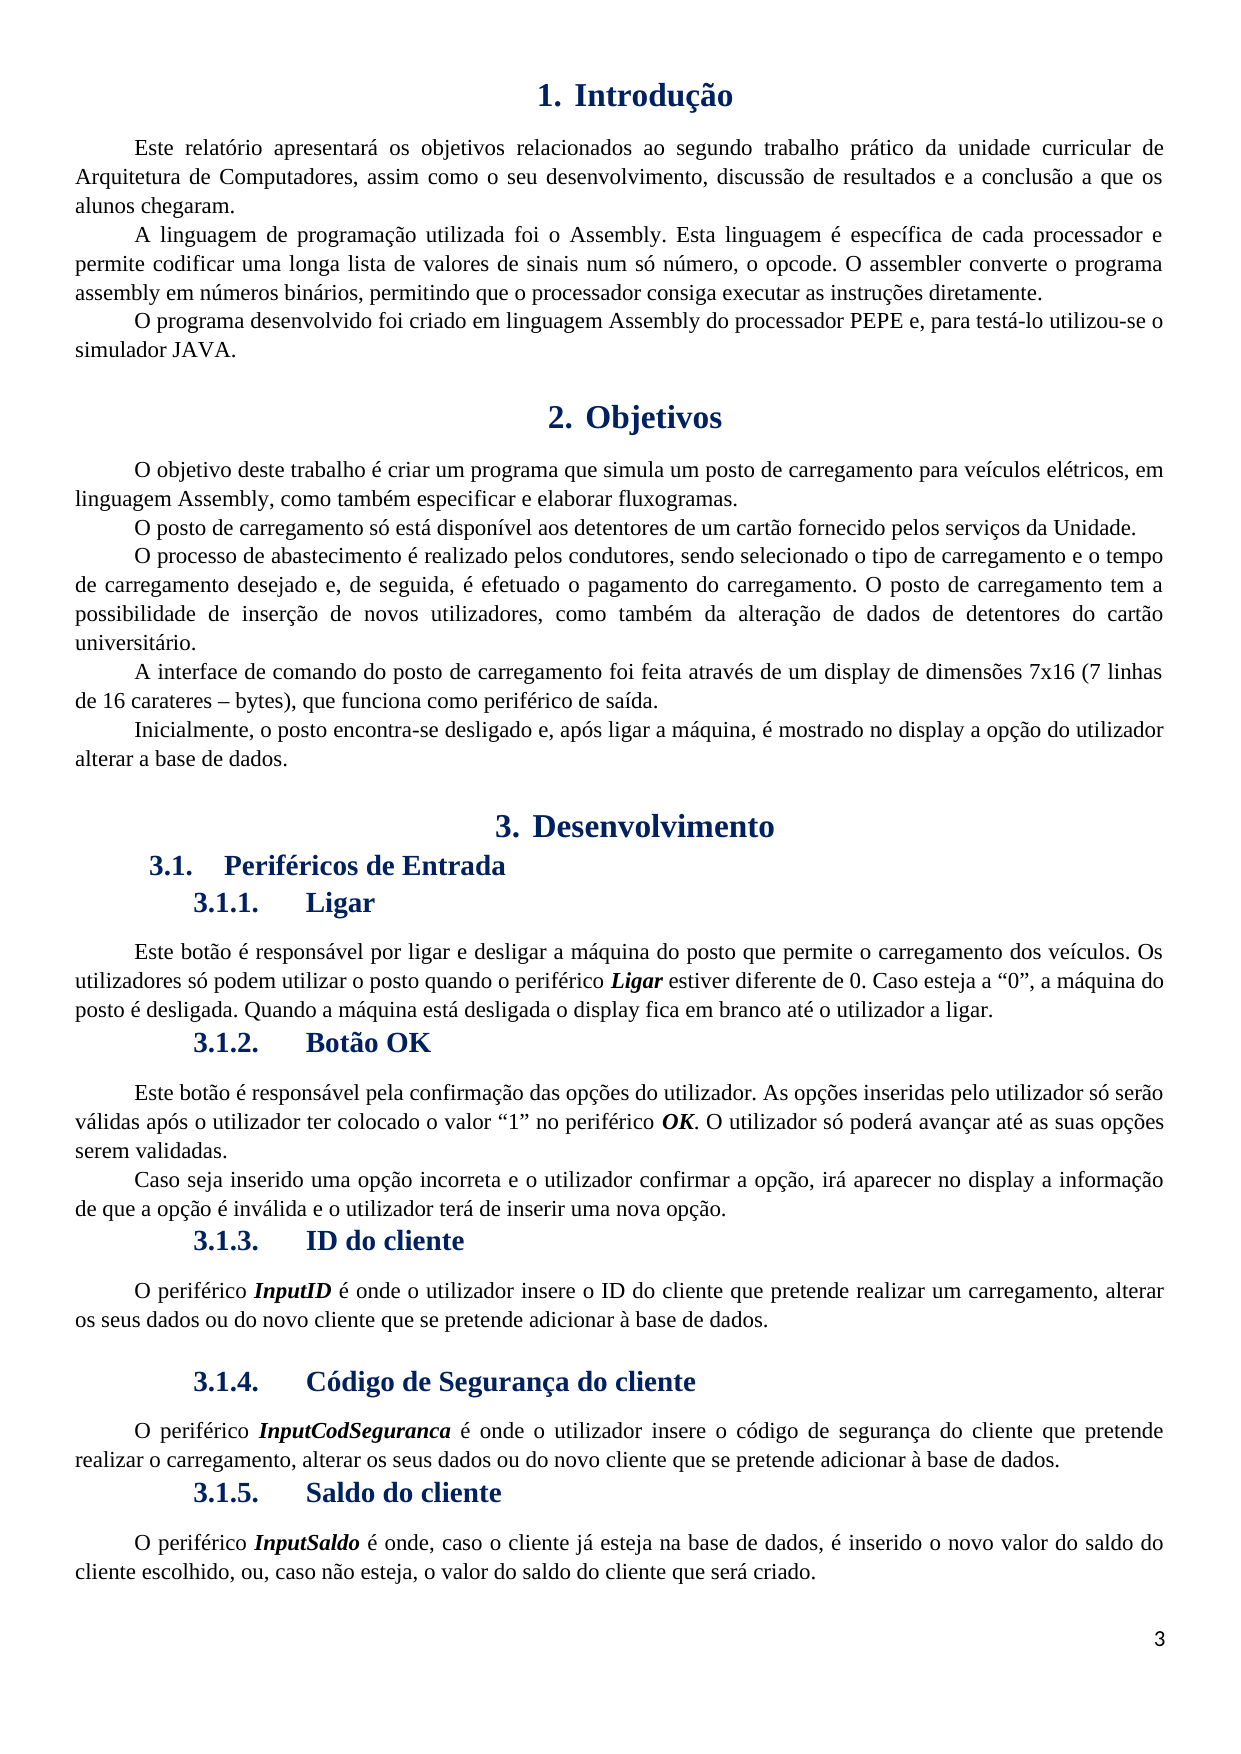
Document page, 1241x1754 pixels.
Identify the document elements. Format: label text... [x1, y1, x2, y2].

list Periféricos de Entrada [149, 848, 1165, 881]
text A linguagem de programação utilizada foi o Assembly. Esta linguagem é específica de cada processador e permite codificar uma longa lista de valores de sinais num só número, o opcode. O assembler converte o programa assembly em números binários, permitindo que o processador consiga executar as instruções diretamente. [75, 221, 1165, 305]
list Saldo do cliente [193, 1475, 1165, 1509]
list Ligar [193, 885, 1165, 918]
text Inicialmente, o posto encontra-se desligado e, após ligar a máquina, é mostrado no display a opção do utilizador alterar a base de dados. [75, 716, 1165, 772]
text O processo de abastecimento é realizado pelos condutores, sendo selecionado o tipo de carregamento e o tempo de carregamento desejado e, de seguida, é efetuado o pagamento do carregamento. O posto de carregamento tem a possibilidade de inserção de novos utilizadores, como também da alteração de dados de detentores do cartão universitário. [75, 543, 1165, 656]
text O periférico InputID é onde o utilizador insere o ID do cliente que pretende realizar um carregamento, alterar os seus dados ou do novo cliente que se pretende adicionar à base de dados. [75, 1277, 1165, 1332]
list Introdução [104, 75, 1165, 113]
text O objetivo deste trabalho é criar um programa que simula um posto de carregamento para veículos elétricos, em linguagem Assembly, como também especificar e elaborar fluxogramas. [75, 456, 1165, 511]
text Este relatório apresentará os objetivos relacionados ao segundo trabalho prático da unidade curricular de Arquitetura de Computadores, assim como o seu desenvolvimento, discussão de resultados e a conclusão a que os alunos chegaram. [75, 134, 1165, 218]
list Desenvolvimento [104, 806, 1165, 844]
list Objetivos [104, 397, 1165, 435]
text O posto de carregamento só está disponível aos detentores de um cartão fornecido pelos serviços da Unidade. [75, 514, 1165, 540]
text Caso seja inserido uma opção incorreta e o utilizador confirmar a opção, irá aparecer no display a informação de que a opção é inválida e o utilizador terá de inserir uma nova opção. [75, 1166, 1165, 1221]
text O periférico InputCodSeguranca é onde o utilizador insere o código de segurança do cliente que pretende realizar o carregamento, alterar os seus dados ou do novo cliente que se pretende adicionar à base de dados. [75, 1417, 1165, 1473]
list Código de Segurança do cliente [193, 1364, 1165, 1397]
list ID do cliente [193, 1223, 1165, 1257]
text A interface de comando do posto de carregamento foi feita através de um display de dimensões 7x16 (7 linhas de 16 carateres – bytes), que funciona como periférico de saída. [75, 658, 1165, 714]
list Botão OK [193, 1025, 1165, 1059]
text Este botão é responsável por ligar e desligar a máquina do posto que permite o carregamento dos veículos. Os utilizadores só podem utilizar o posto quando o periférico Ligar estiver diferente de 0. Caso esteja a “0”, a máquina do posto é desligada. Quando a máquina está desligada o display fica em branco até o utilizador a ligar. [75, 938, 1165, 1023]
text O programa desenvolvido foi criado em linguagem Assembly do processador PEPE e, para testá-lo utilizou-se o simulador JAVA. [75, 307, 1165, 363]
text O periférico InputSaldo é onde, caso o cliente já esteja na base de dados, é inserido o novo valor do saldo do cliente escolhido, ou, caso não esteja, o valor do saldo do cliente que será criado. [75, 1529, 1165, 1584]
text Este botão é responsável pela confirmação das opções do utilizador. As opções inseridas pelo utilizador só serão válidas após o utilizador ter colocado o valor “1” no periférico OK. O utilizador só poderá avançar até as suas opções serem validadas. [75, 1079, 1165, 1163]
